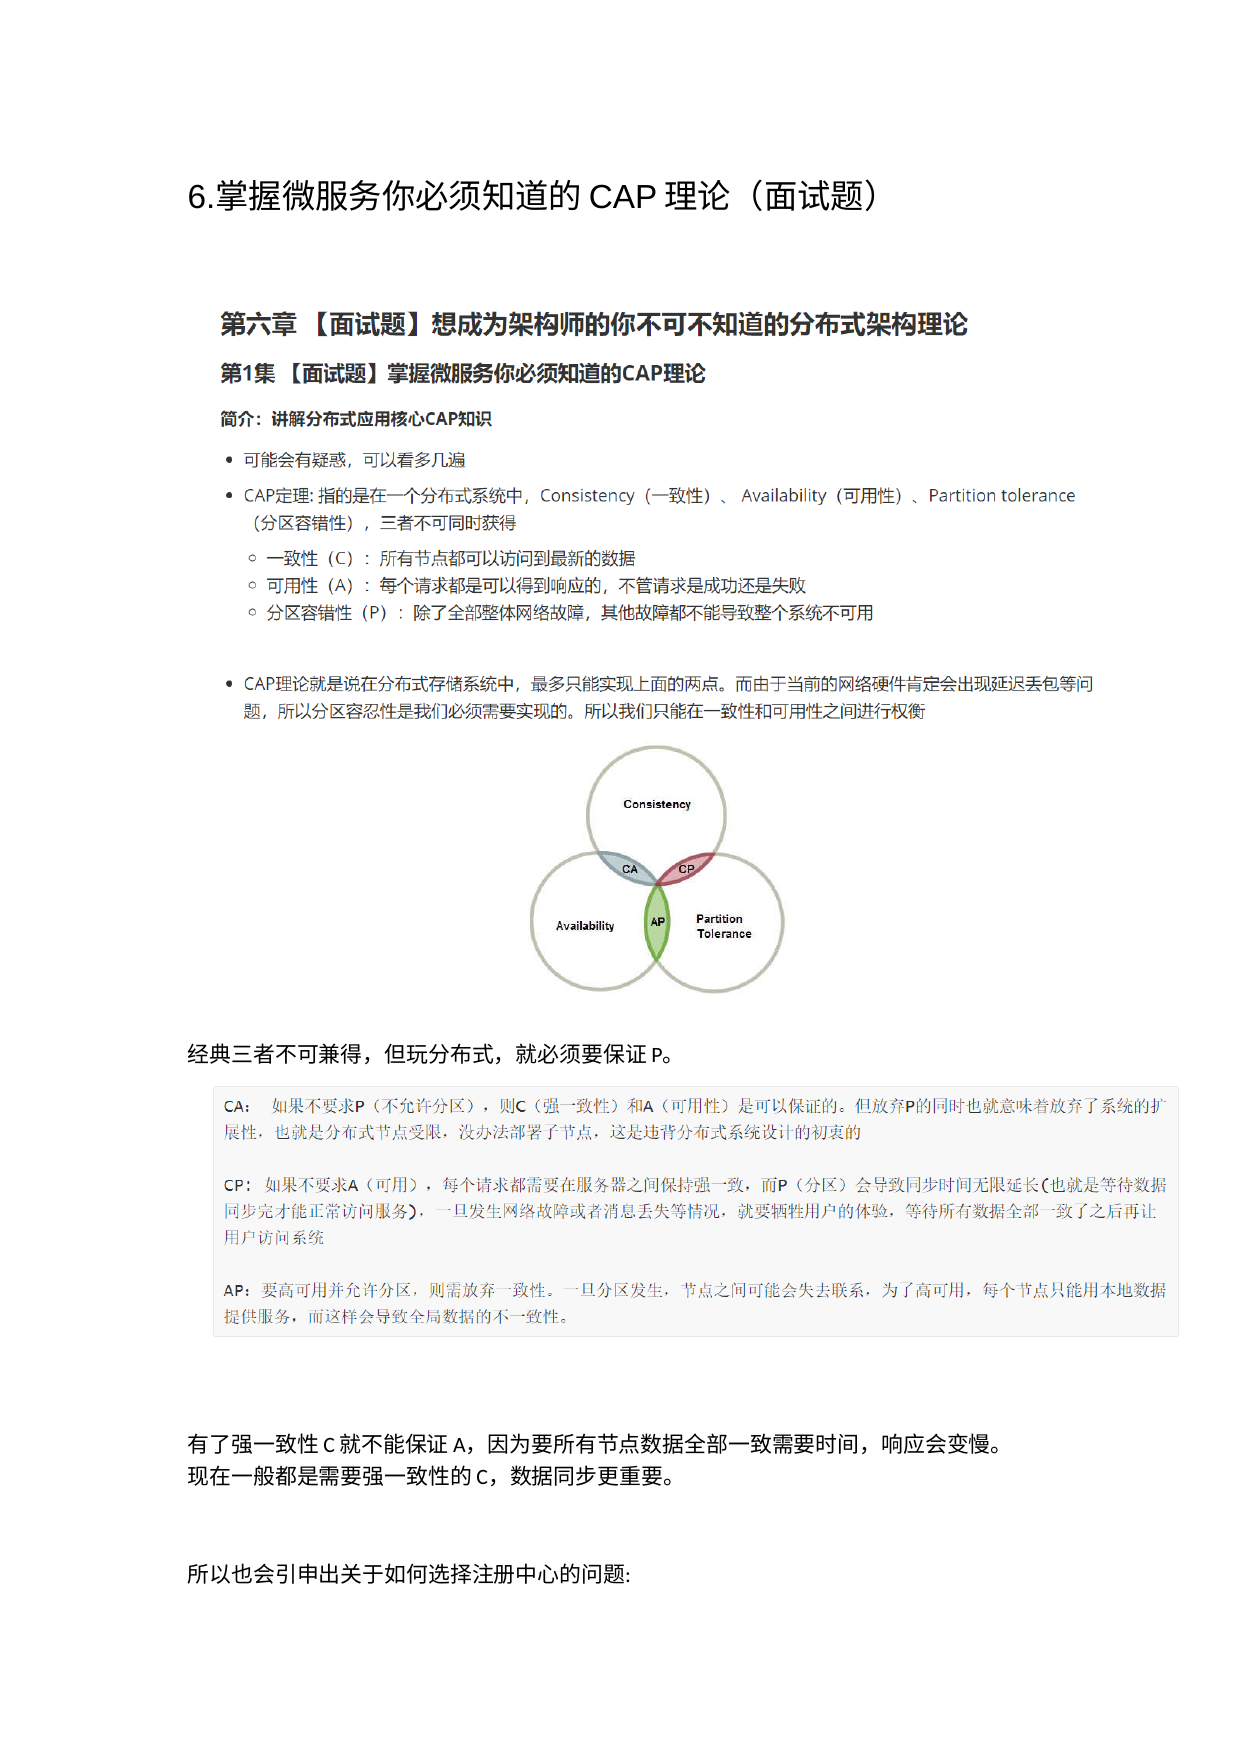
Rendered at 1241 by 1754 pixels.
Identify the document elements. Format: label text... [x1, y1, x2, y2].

list 有了强一致性C就不能保证A，因为要所有节点数据全部一致需要时间，响应会变慢。 [187, 1426, 1053, 1459]
list 所以也会引申出关于如何选择注册中心的问题: [187, 1556, 1053, 1589]
list 现在一般都是需要强一致性的C，数据同步更重要。 [187, 1459, 1053, 1491]
list 经典三者不可兼得，但玩分布式，就必须要保证P。 [187, 1036, 1053, 1068]
picture [187, 288, 1169, 1007]
subtitle 6.掌握微服务你必须知道的CAP理论（面试题） [187, 162, 1053, 227]
picture [187, 1068, 1228, 1373]
